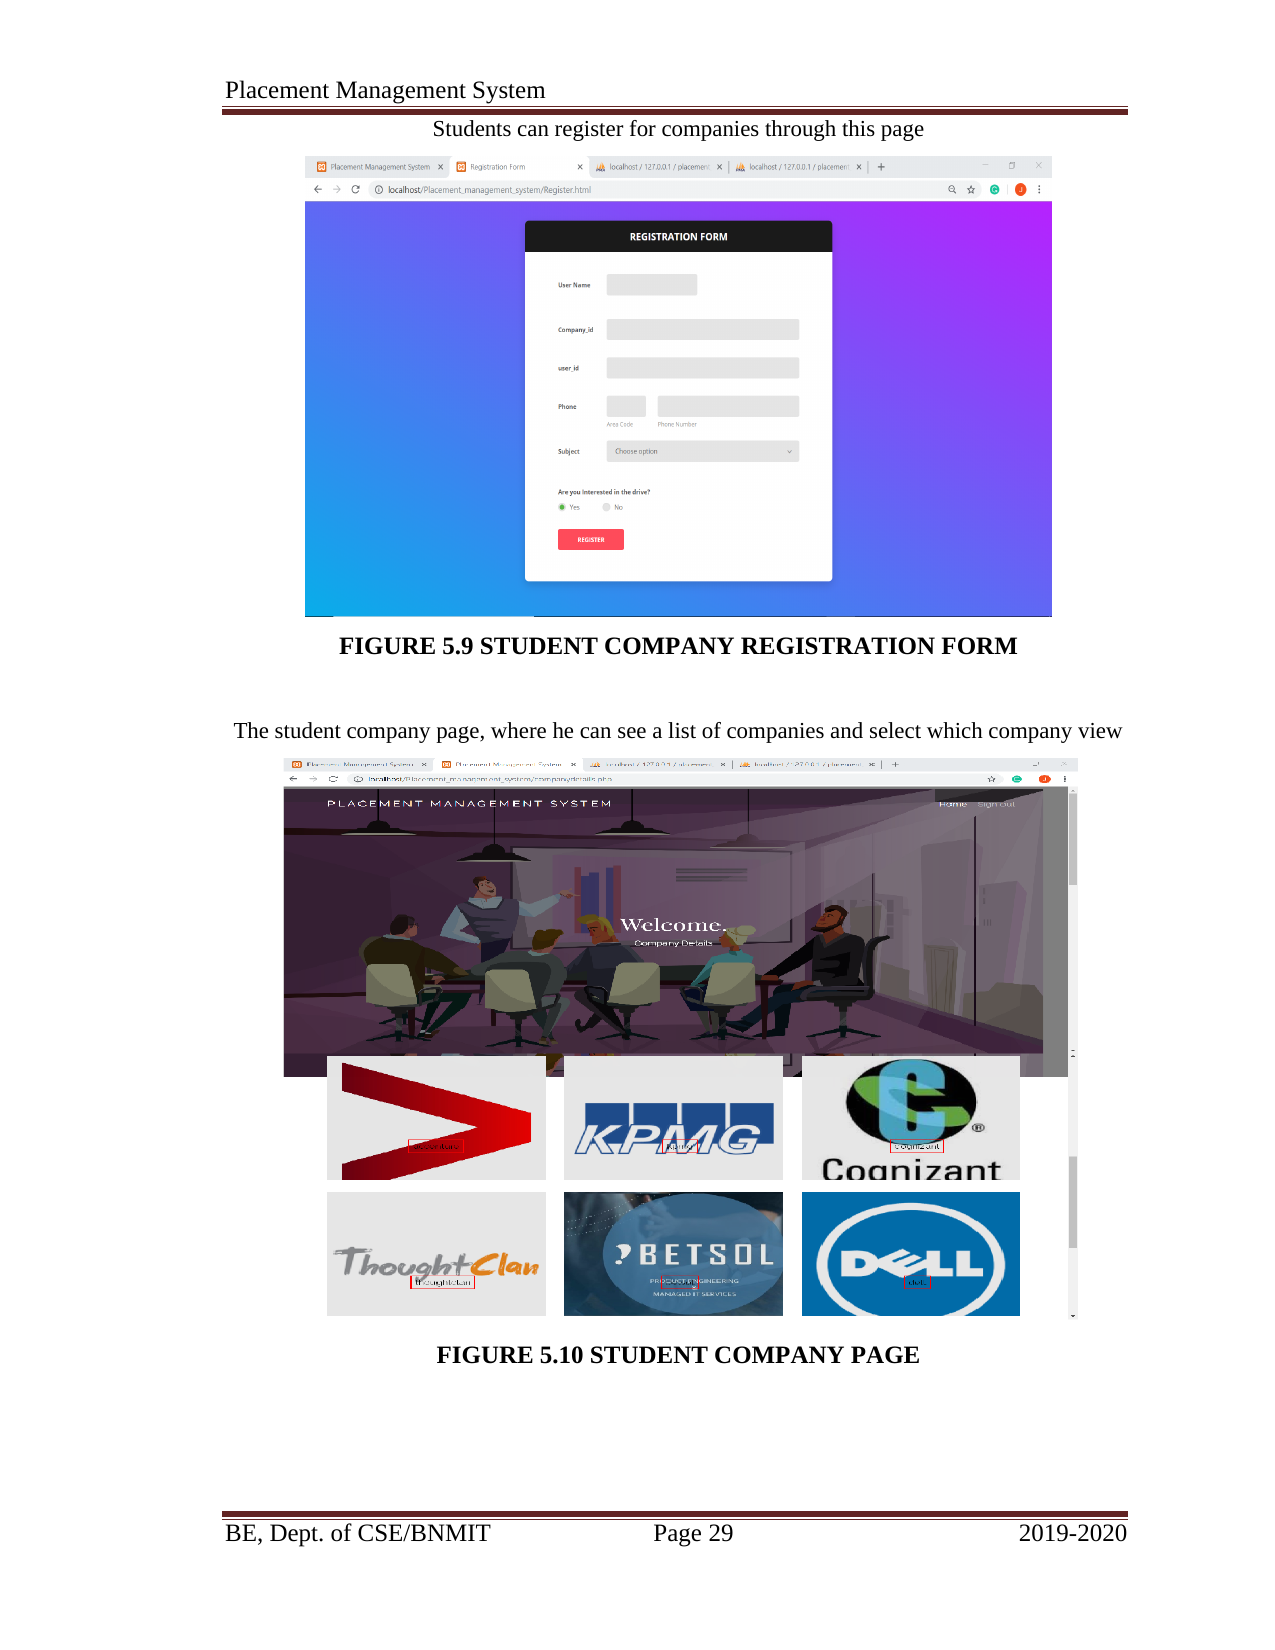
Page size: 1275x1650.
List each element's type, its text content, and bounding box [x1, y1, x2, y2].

text FIGURE 5.10 STUDENT COMPANY PAGE [225, 1340, 1132, 1369]
text Students can register for companies through this page [225, 105, 1132, 142]
text FIGURE 5.9 STUDENT COMPANY REGISTRATION FORM [225, 631, 1132, 660]
picture [283, 758, 1080, 1326]
text The student company page, where he can see a list of companies and select which company view [225, 718, 1132, 744]
picture [305, 156, 1052, 617]
